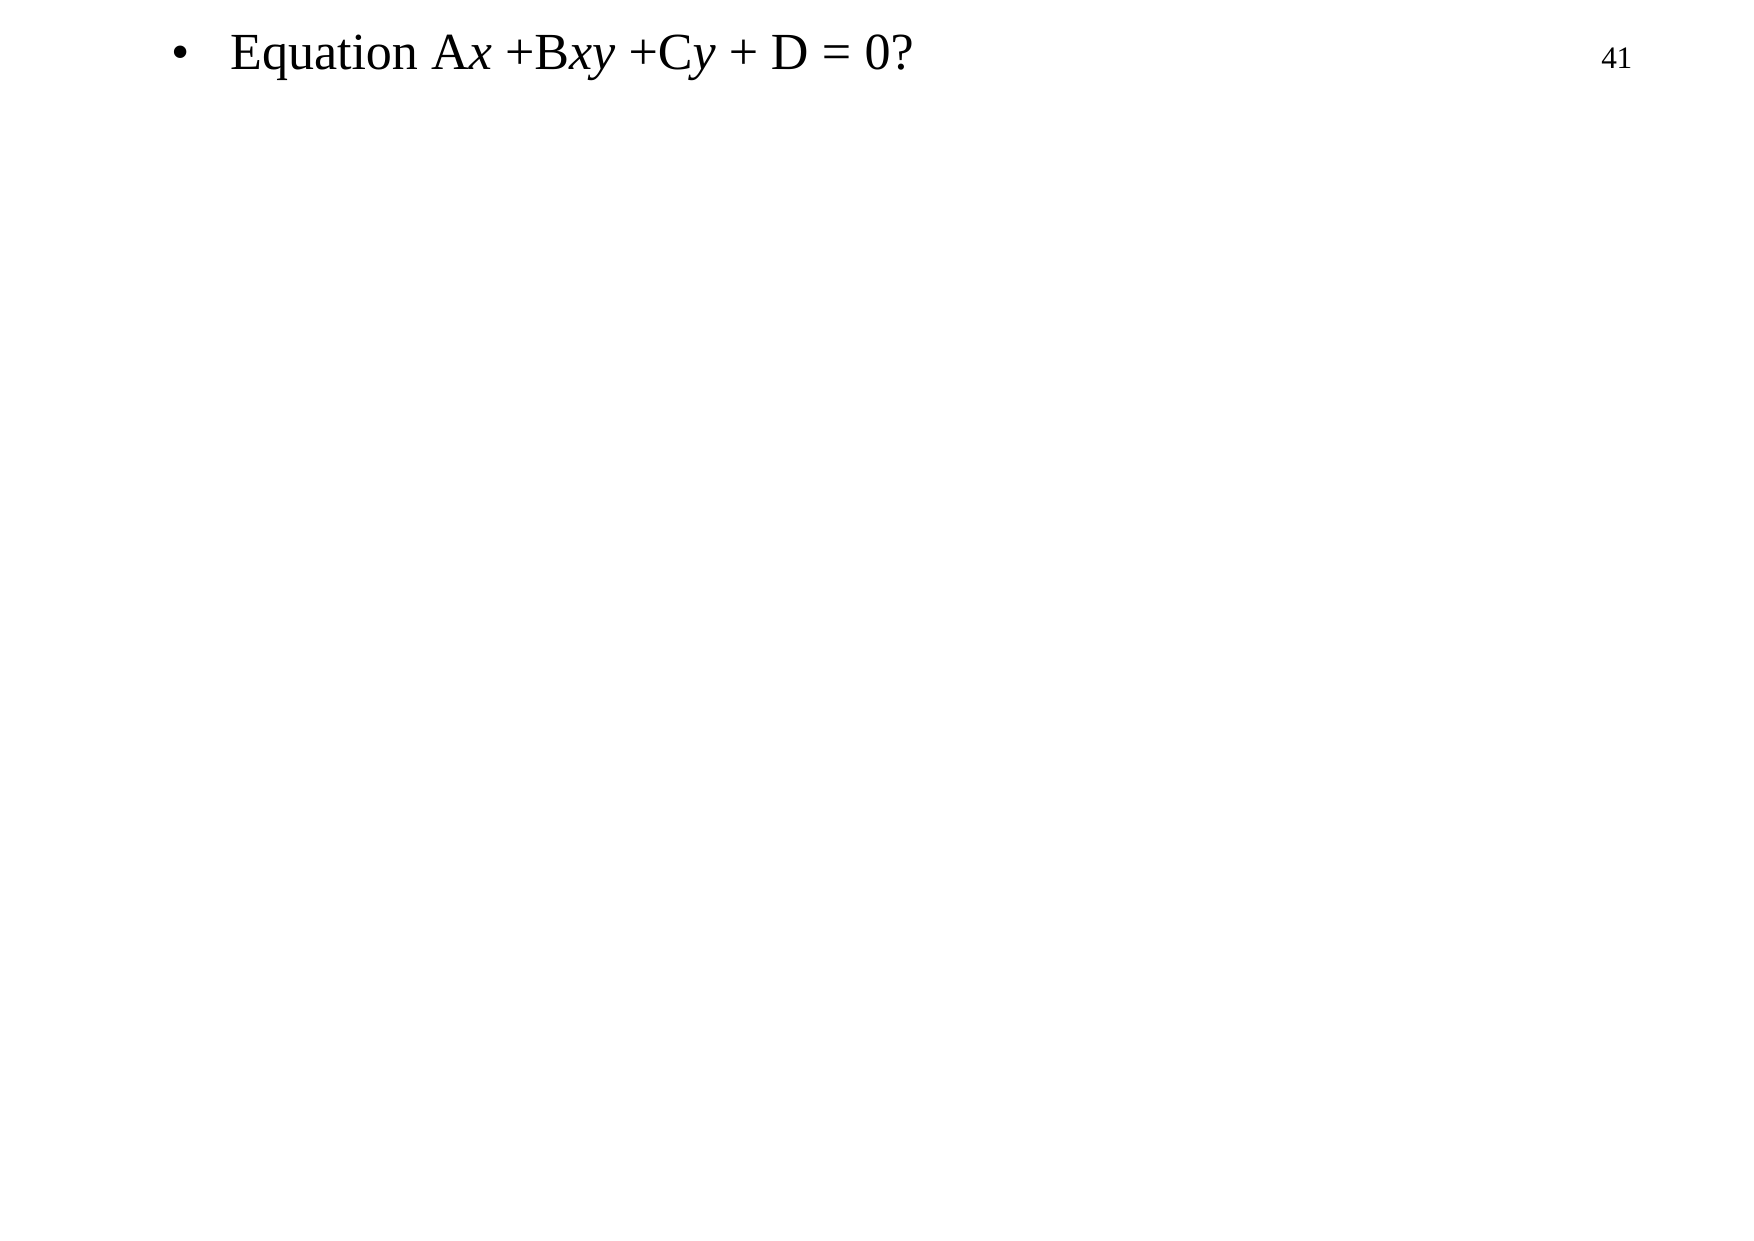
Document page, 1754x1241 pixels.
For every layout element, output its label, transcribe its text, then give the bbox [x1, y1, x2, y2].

list Equation Ax +Bxy +Cy + D = 0? 41 [171, 21, 1675, 81]
